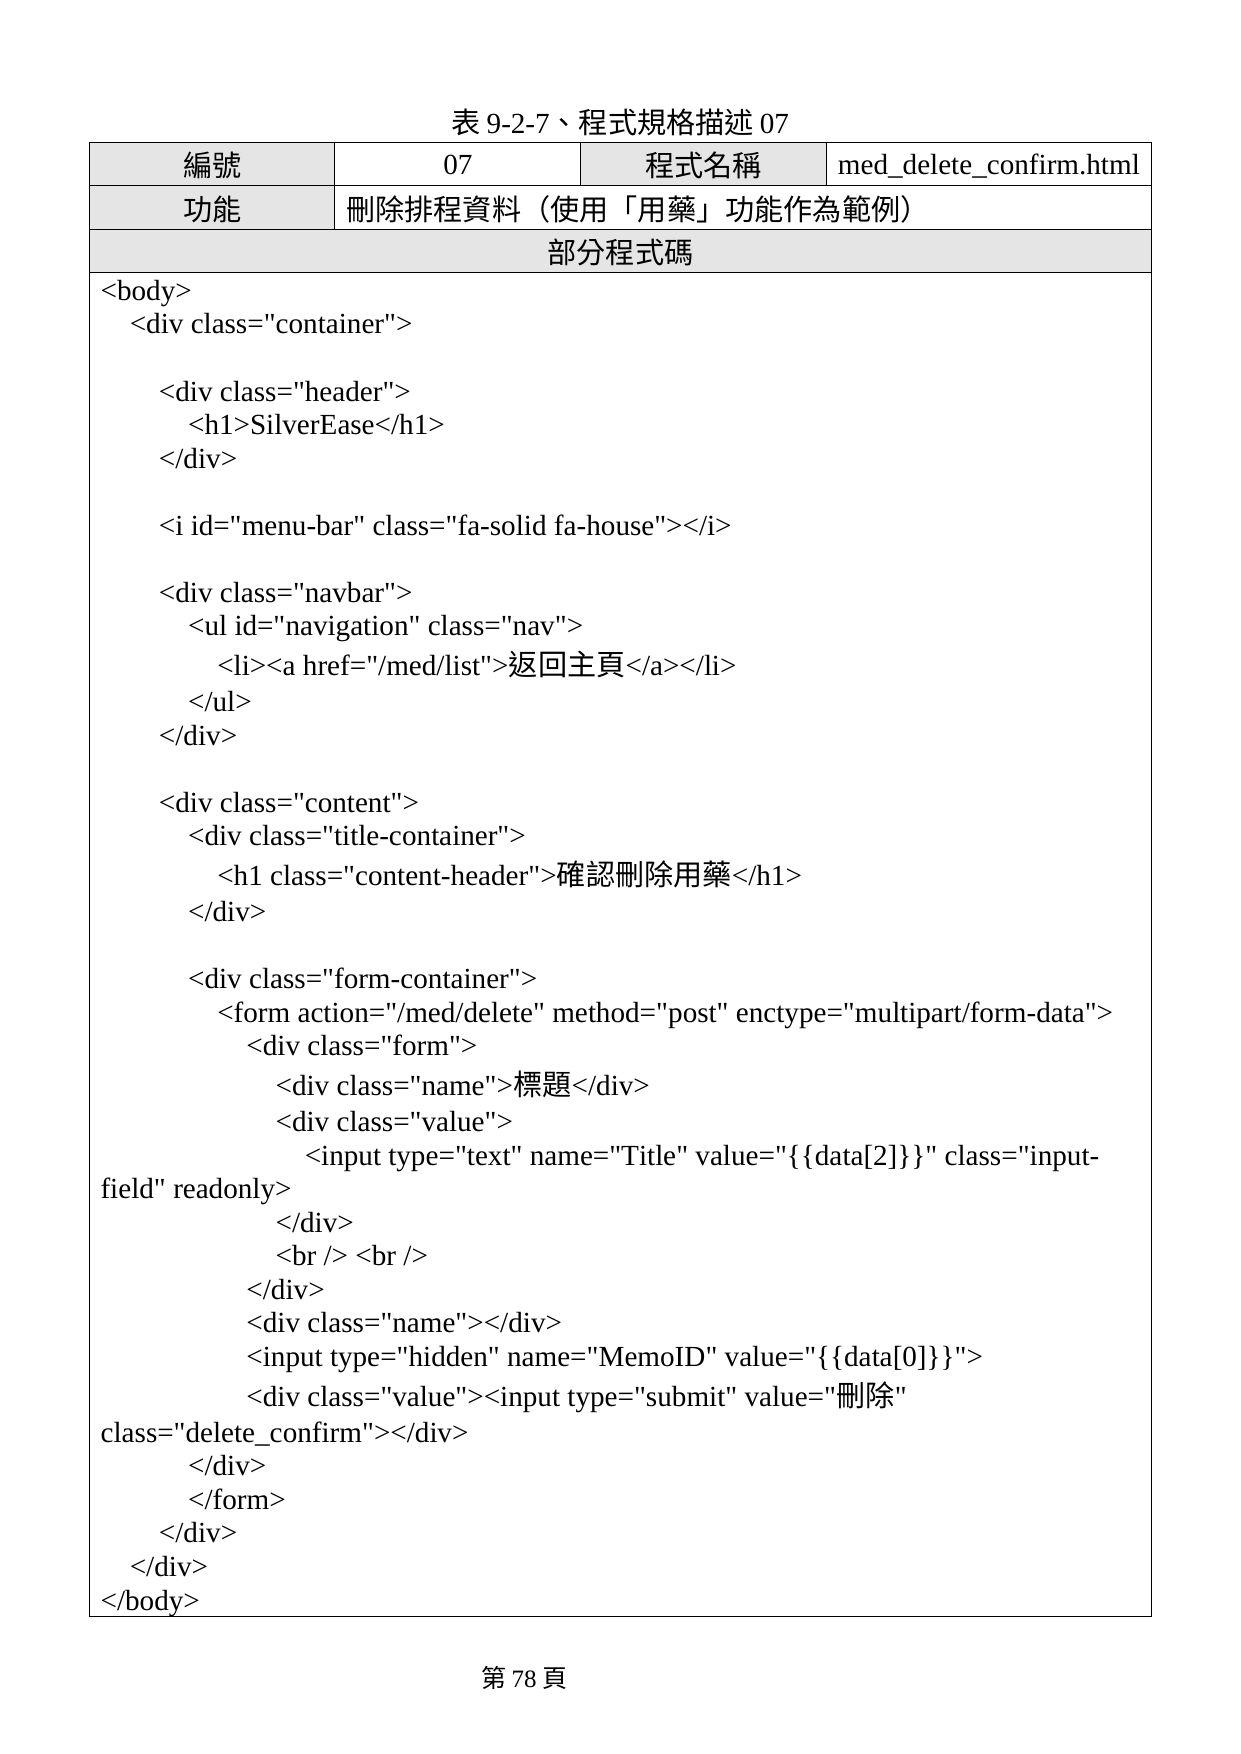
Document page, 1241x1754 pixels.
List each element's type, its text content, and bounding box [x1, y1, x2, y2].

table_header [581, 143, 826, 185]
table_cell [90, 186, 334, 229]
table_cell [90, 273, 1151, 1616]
text 表9-2-7、程式規格描述07 [118, 100, 1122, 142]
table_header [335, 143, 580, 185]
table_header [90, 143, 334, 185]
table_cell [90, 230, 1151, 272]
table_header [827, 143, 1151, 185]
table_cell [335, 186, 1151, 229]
